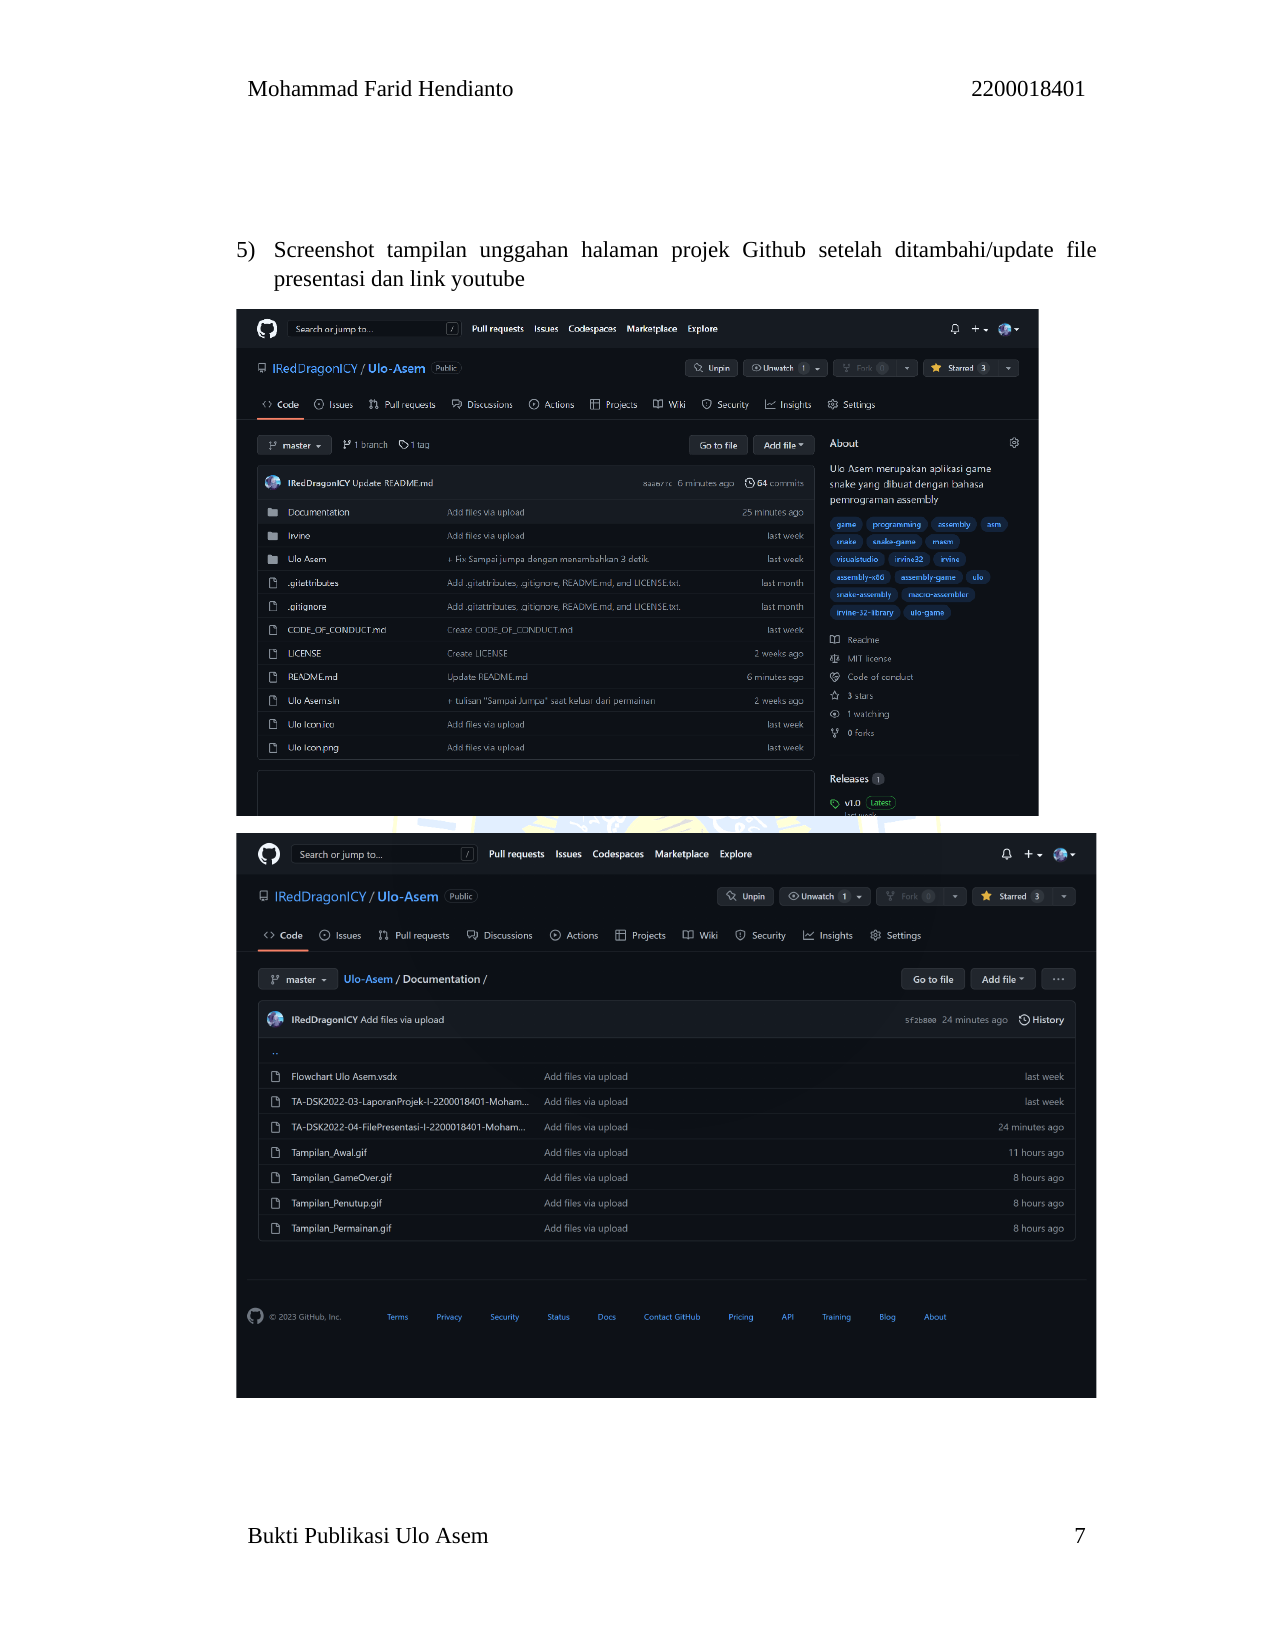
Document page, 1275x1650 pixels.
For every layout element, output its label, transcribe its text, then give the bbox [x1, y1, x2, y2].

list Screenshot tampilan unggahan halaman projek Github setelah ditambahi/update file presentasi dan link youtube [236, 236, 1098, 291]
picture [236, 833, 1097, 1398]
picture [236, 309, 1039, 816]
